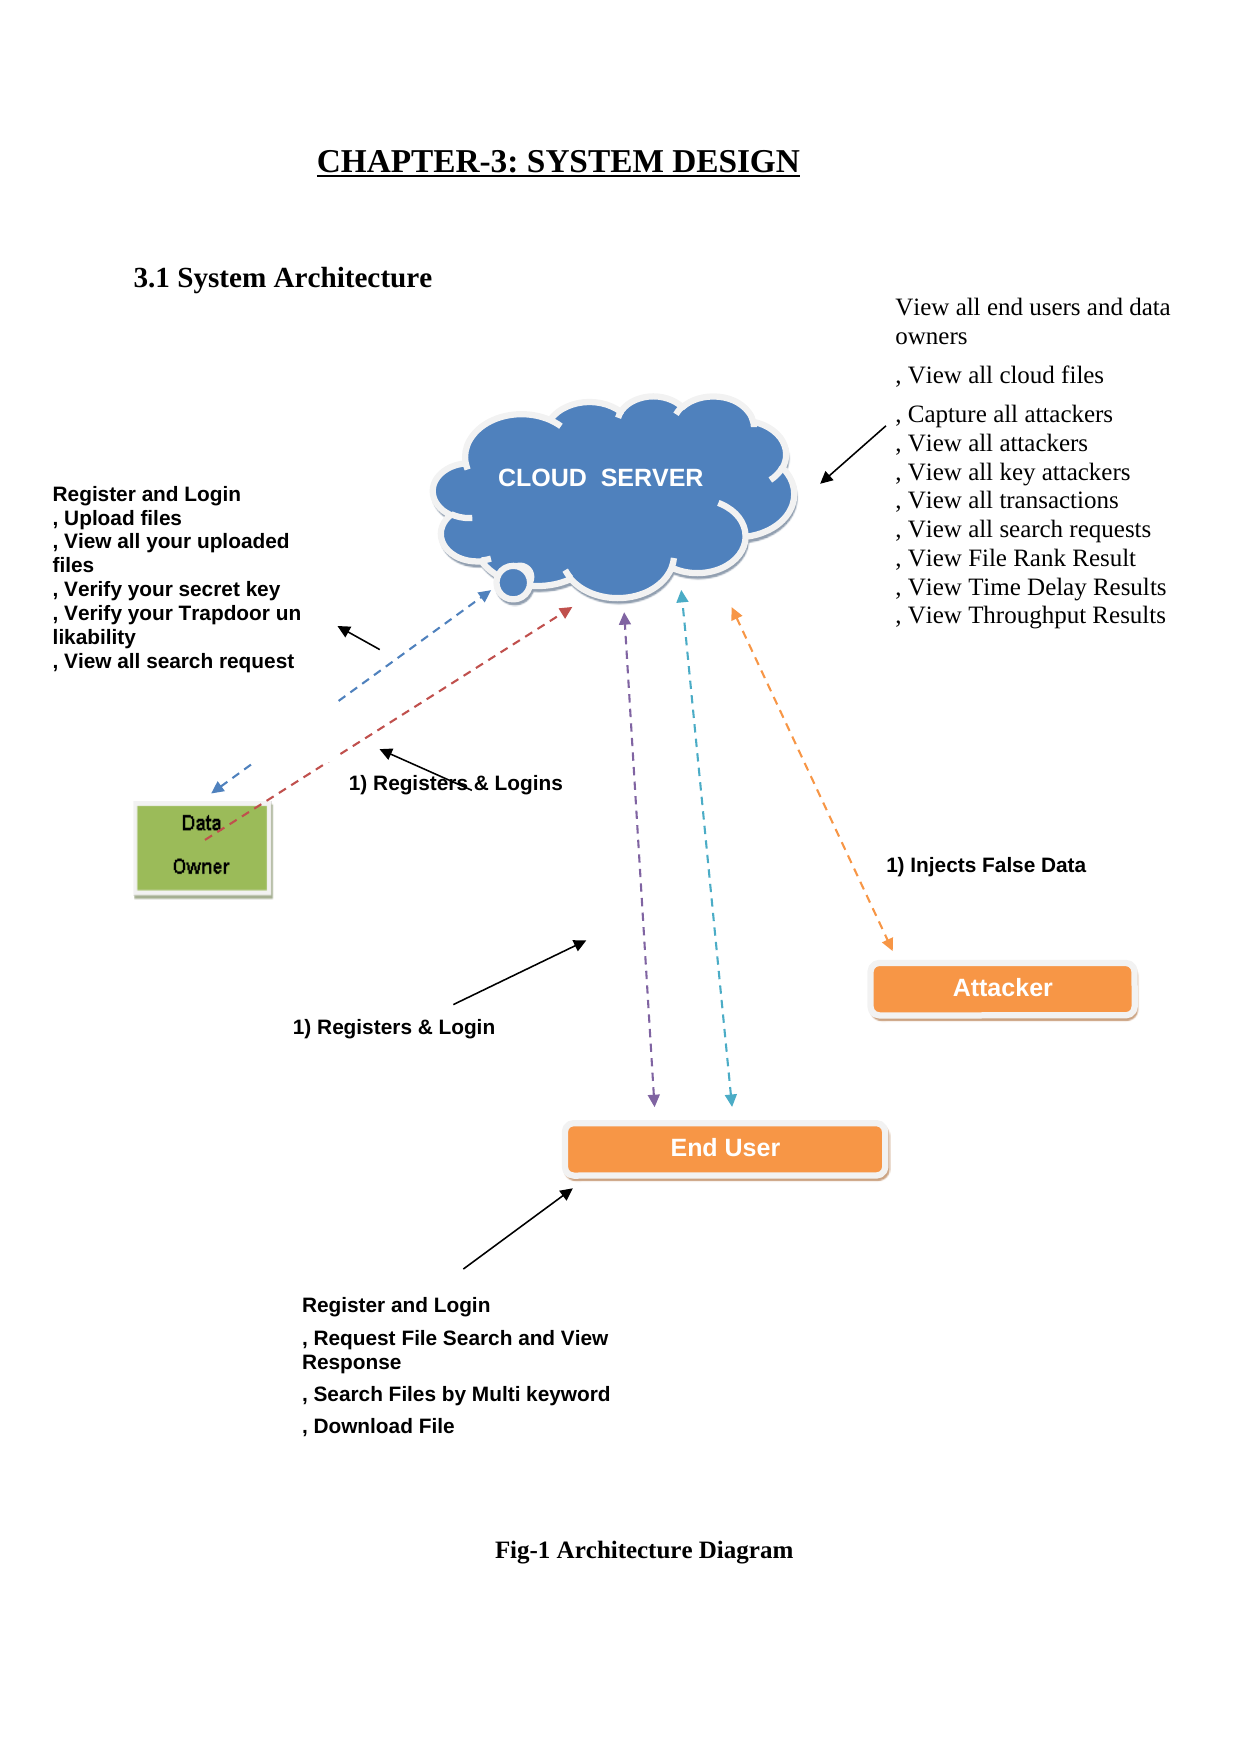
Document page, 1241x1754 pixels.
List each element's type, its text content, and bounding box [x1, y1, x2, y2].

text CHAPTER-3: SYSTEM DESIGN [133, 142, 1155, 180]
text 3.1 System Architecture [133, 260, 1155, 293]
text Fig-1 Architecture Diagram [133, 1535, 1155, 1564]
picture [133, 801, 275, 901]
